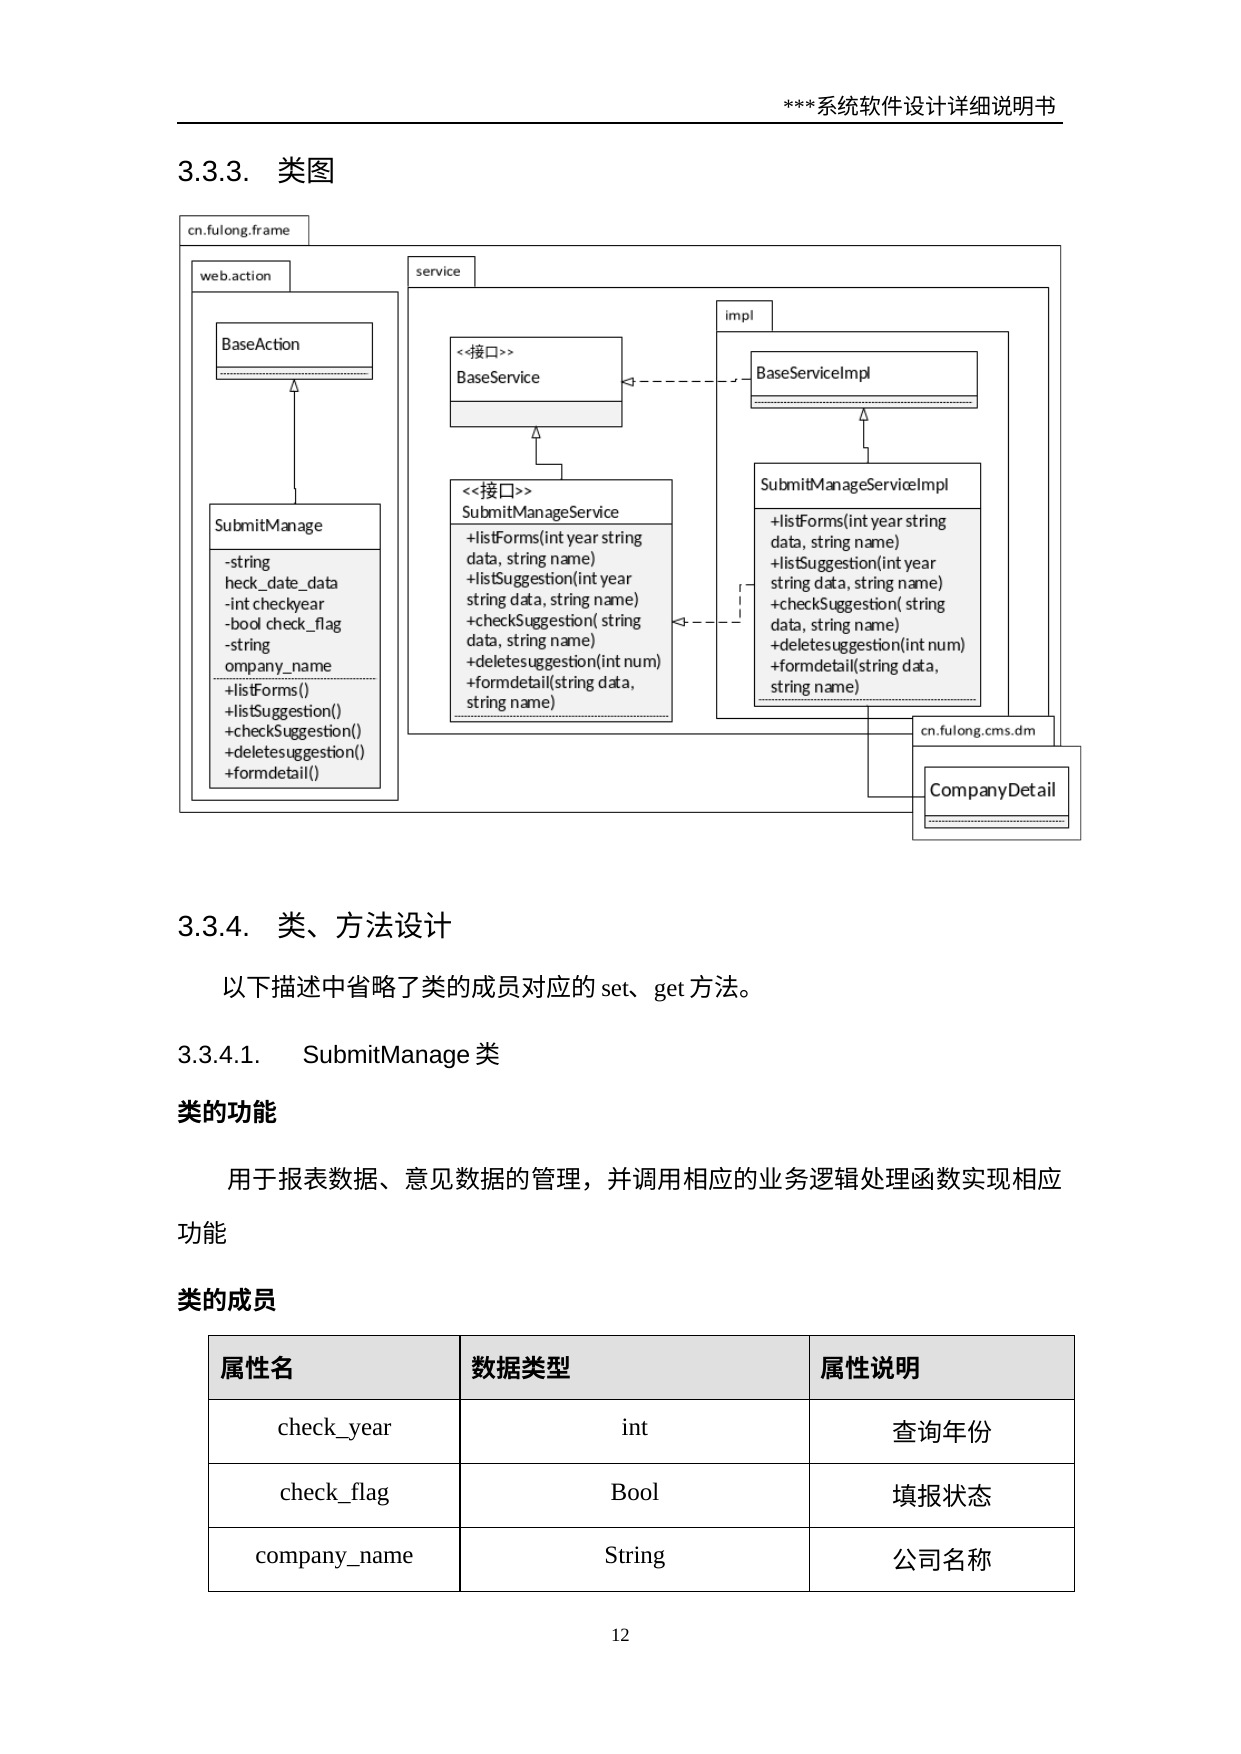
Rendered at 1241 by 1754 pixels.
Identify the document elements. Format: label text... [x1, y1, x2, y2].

table_cell 查询年份 [810, 1400, 1074, 1463]
table_header 属性名 [209, 1336, 459, 1399]
text 以下描述中省略了类的成员对应的set、get方法。 [221, 968, 1063, 1004]
text 类的功能 [177, 1092, 1063, 1129]
subtitle 类图 [177, 148, 1063, 190]
table_cell int [461, 1400, 809, 1463]
table_header 属性说明 [810, 1336, 1074, 1399]
table_cell Bool [461, 1464, 809, 1527]
table_cell 公司名称 [810, 1528, 1074, 1591]
table_cell 填报状态 [810, 1464, 1074, 1527]
table_cell company_name [209, 1528, 459, 1591]
table_cell check_year [209, 1400, 459, 1463]
text 用于报表数据、意见数据的管理，并调用相应的业务逻辑处理函数实现相应功能 [177, 1159, 1063, 1250]
text 类的成员 [177, 1281, 1063, 1317]
subtitle 类、方法设计 [177, 902, 1063, 945]
table_header 数据类型 [461, 1336, 809, 1399]
subtitle SubmitManage类 [177, 1034, 1063, 1071]
table_cell String [461, 1528, 809, 1591]
table_cell check_flag [209, 1464, 459, 1527]
